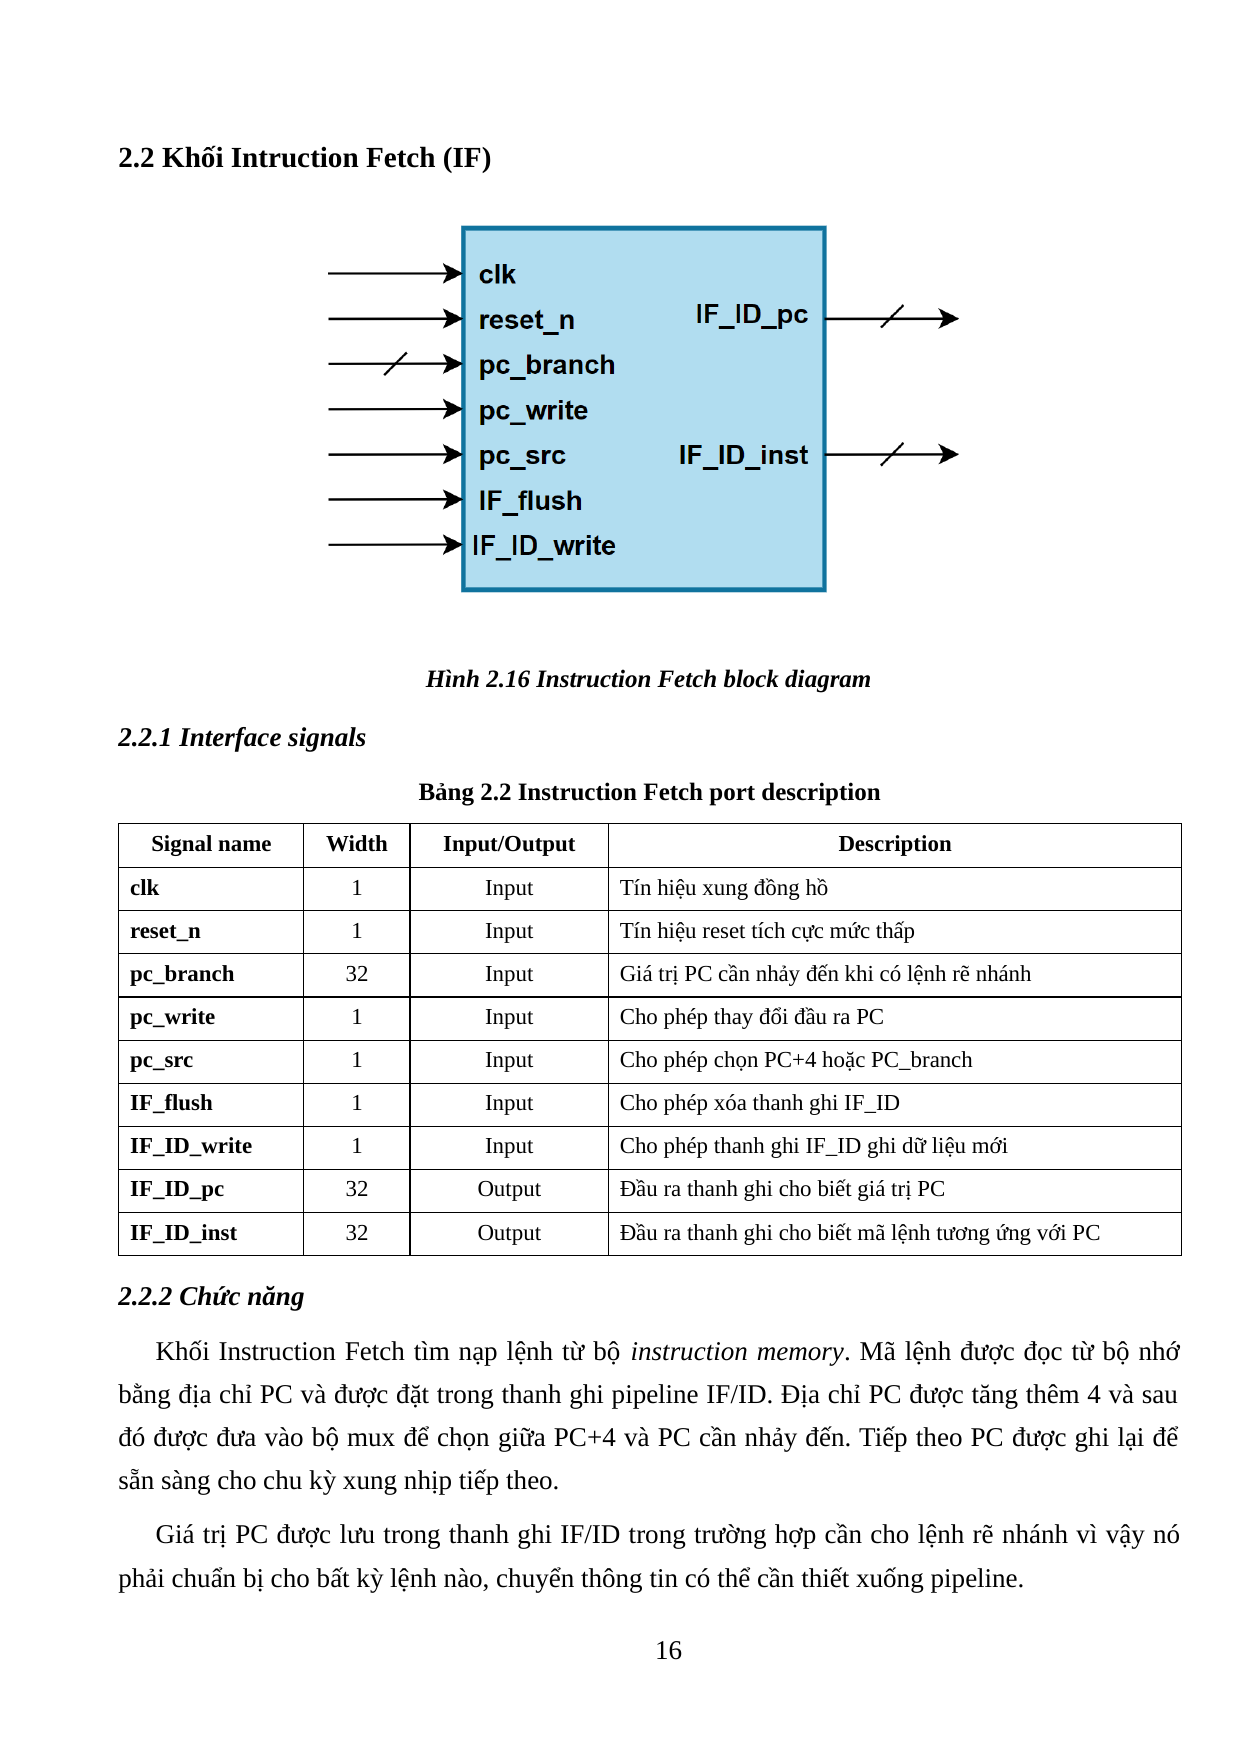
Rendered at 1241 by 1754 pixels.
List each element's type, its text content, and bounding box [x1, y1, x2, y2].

table_cell reset_n [119, 911, 303, 953]
table_cell 1 [304, 998, 409, 1039]
table_cell 1 [304, 1041, 409, 1083]
table_header Width [304, 824, 409, 867]
table_header Description [609, 824, 1181, 867]
table_cell IF_ID_inst [119, 1213, 303, 1255]
table_cell IF_ID_pc [119, 1170, 303, 1212]
table_cell Đầu ra thanh ghi cho biết mã lệnh tương ứng với PC [609, 1213, 1181, 1255]
table_cell Input [411, 998, 608, 1039]
table_cell 32 [304, 954, 409, 996]
table_cell pc_src [119, 1041, 303, 1083]
table_cell 32 [304, 1213, 409, 1255]
table_cell pc_branch [119, 954, 303, 996]
table_cell 1 [304, 1084, 409, 1126]
picture [279, 193, 1021, 626]
table_cell Input [411, 911, 608, 953]
table_cell Input [411, 868, 608, 910]
table_cell 1 [304, 1127, 409, 1169]
table_cell IF_flush [119, 1084, 303, 1126]
text Giá trị PC được lưu trong thanh ghi IF/ID trong trường hợp cần cho lệnh rẽ nhánh vì vậy nó phải chuẩn bị cho bất kỳ lệnh nào, chuyển thông tin có thể cần thiết xuống pipeline. [118, 1516, 1181, 1596]
table_cell Cho phép thay đổi đầu ra PC [609, 998, 1181, 1039]
table_cell Input [411, 1127, 608, 1169]
table_cell Output [411, 1213, 608, 1255]
table_cell Input [411, 954, 608, 996]
table_cell Cho phép xóa thanh ghi IF_ID [609, 1084, 1181, 1126]
table_cell Input [411, 1084, 608, 1126]
table_cell IF_ID_write [119, 1127, 303, 1169]
table_cell pc_write [119, 998, 303, 1039]
subtitle Khối Intruction Fetch (IF) [118, 138, 1181, 176]
table_cell Input [411, 1041, 608, 1083]
table_cell Đầu ra thanh ghi cho biết giá trị PC [609, 1170, 1181, 1212]
table_cell Cho phép thanh ghi IF_ID ghi dữ liệu mới [609, 1127, 1181, 1169]
subtitle Chức năng [118, 1277, 1181, 1314]
table_cell clk [119, 868, 303, 910]
subtitle Interface signals [118, 718, 1181, 756]
table_cell Tín hiệu xung đồng hồ [609, 868, 1181, 910]
table_cell 1 [304, 911, 409, 953]
text Khối Instruction Fetch tìm nạp lệnh từ bộ instruction memory. Mã lệnh được đọc từ bộ nhớ bằng địa chỉ PC và được đặt trong thanh ghi pipeline IF/ID. Địa chỉ PC được tăng thêm 4 và sau đó được đưa vào bộ mux để chọn giữa PC+4 và PC cần nhảy đến. Tiếp theo PC được ghi lại để sẵn sàng cho chu kỳ xung nhịp tiếp theo. [118, 1332, 1181, 1498]
text Bảng 2.2 Instruction Fetch port description [118, 773, 1181, 811]
table_cell Output [411, 1170, 608, 1212]
table_cell Tín hiệu reset tích cực mức thấp [609, 911, 1181, 953]
table_header Input/Output [411, 824, 608, 867]
table_cell 32 [304, 1170, 409, 1212]
table_cell Giá trị PC cần nhảy đến khi có lệnh rẽ nhánh [609, 954, 1181, 996]
table_cell Cho phép chọn PC+4 hoặc PC_branch [609, 1041, 1181, 1083]
table_header Signal name [119, 824, 303, 867]
table_cell 1 [304, 868, 409, 910]
